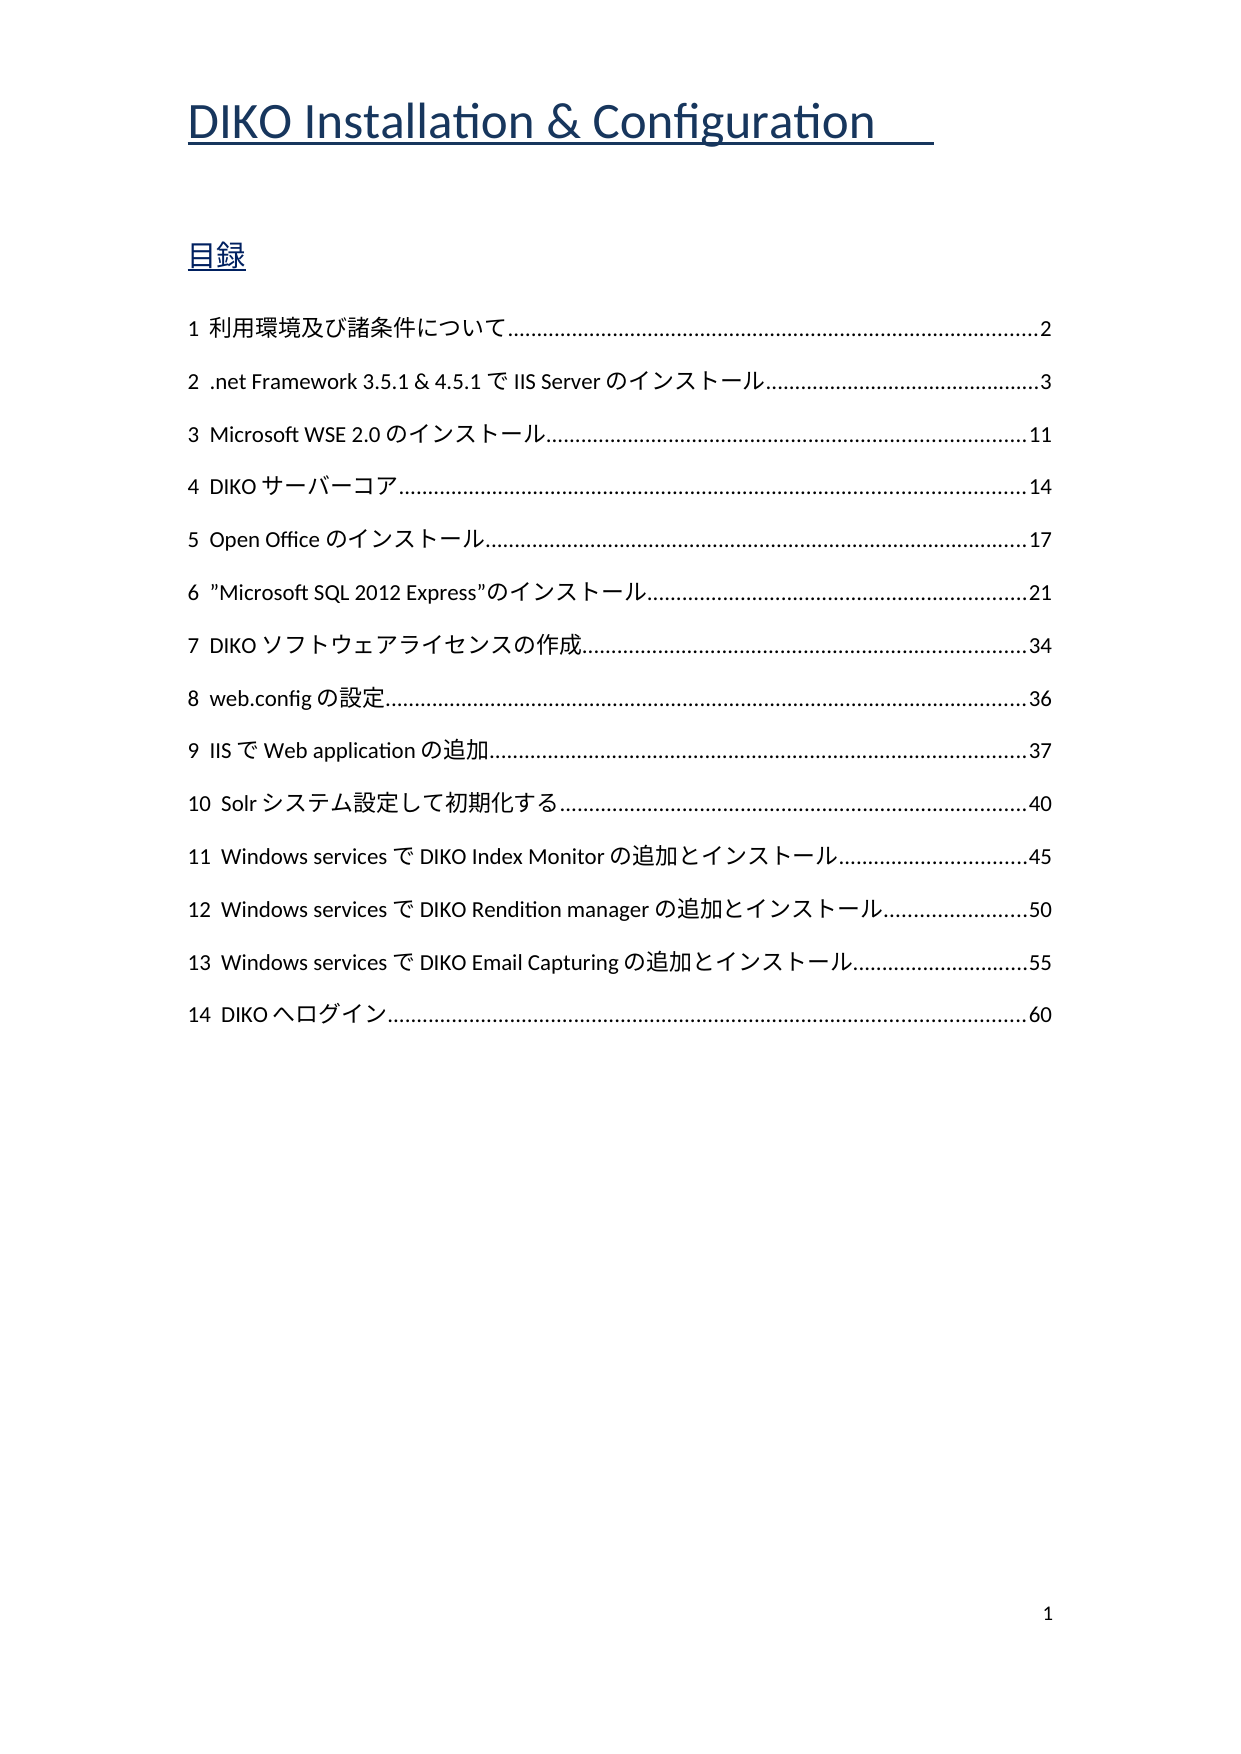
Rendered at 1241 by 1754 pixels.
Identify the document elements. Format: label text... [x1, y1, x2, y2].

text 14 DIKOへログイン 60 [187, 994, 1053, 1032]
text 目録 [187, 216, 1053, 291]
text 6 ”Microsoft SQL 2012 Express”のインストール 21 [187, 572, 1053, 609]
text 2 .net Framework 3.5.1 & 4.5.1でIIS Serverのインストール 3 [187, 361, 1053, 398]
text 1 利用環境及び諸条件について 2 [187, 308, 1053, 345]
text 5 Open Officeのインストール 17 [187, 519, 1053, 556]
text 12 Windows servicesでDIKO Rendition managerの追加とインストール 50 [187, 889, 1053, 926]
text 3 Microsoft WSE 2.0のインストール 11 [187, 413, 1053, 451]
text 11 Windows servicesでDIKO Index Monitorの追加とインストール 45 [187, 836, 1053, 873]
text 9 IISでWeb applicationの追加 37 [187, 730, 1053, 768]
text 8 web.configの設定 36 [187, 677, 1053, 715]
text 7 DIKOソフトウェアライセンスの作成 34 [187, 624, 1053, 662]
text 10 Solrシステム設定して初期化する 40 [187, 783, 1053, 821]
text 13 Windows servicesでDIKO Email Capturingの追加とインストール 55 [187, 941, 1053, 979]
text 4 DIKOサーバーコア 14 [187, 466, 1053, 504]
